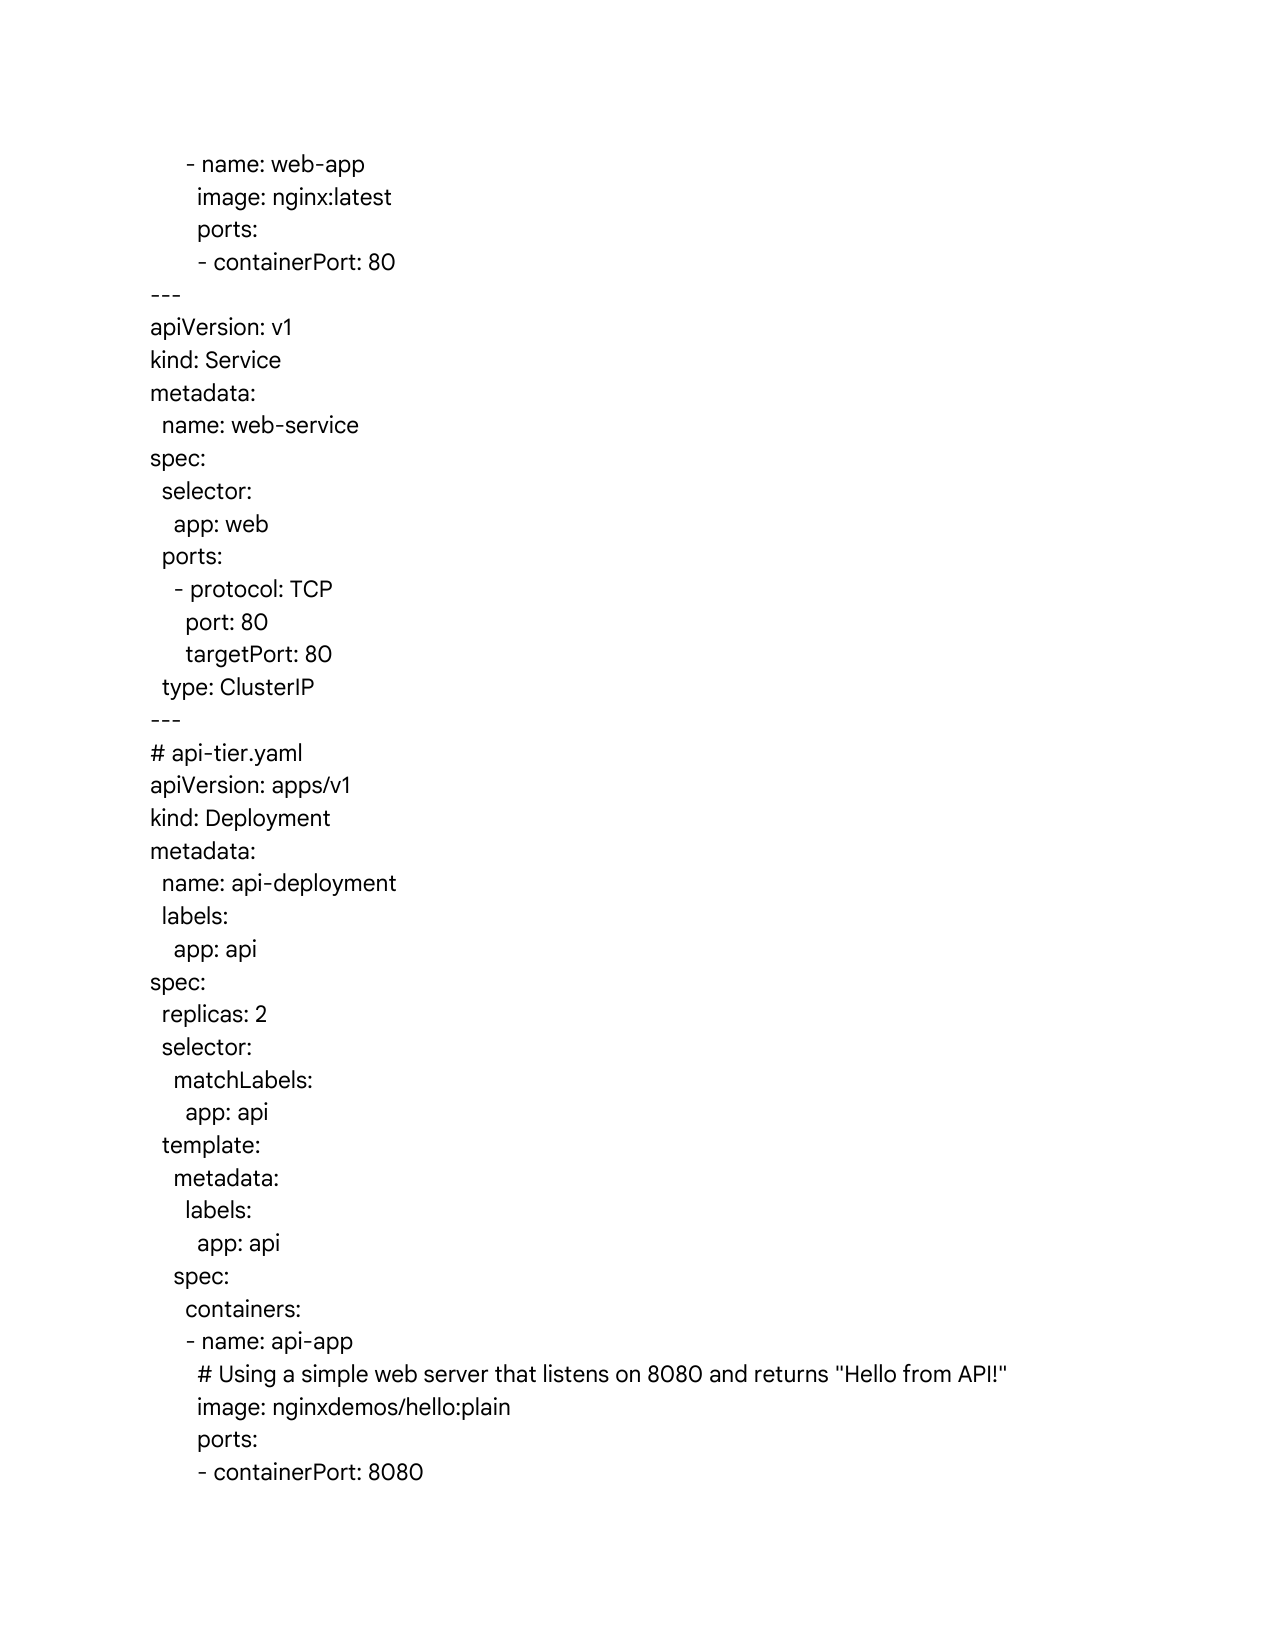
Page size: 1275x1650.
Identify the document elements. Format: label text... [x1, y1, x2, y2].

text app: api [150, 935, 1125, 964]
text apiVersion: apps/v1 [150, 771, 1125, 800]
text port: 80 [150, 608, 1125, 637]
text # api-tier.yaml [150, 739, 1125, 767]
text spec: [150, 1262, 1125, 1291]
text ports: [150, 215, 1125, 244]
text - name: api-app [150, 1327, 1125, 1356]
text ports: [150, 542, 1125, 571]
text - containerPort: 8080 [150, 1458, 1125, 1487]
text image: nginxdemos/hello:plain [150, 1393, 1125, 1422]
text spec: [150, 968, 1125, 996]
text app: api [150, 1229, 1125, 1258]
text apiVersion: v1 [150, 313, 1125, 342]
text labels: [150, 1197, 1125, 1225]
text kind: Deployment [150, 804, 1125, 833]
text app: web [150, 510, 1125, 538]
text name: web-service [150, 412, 1125, 440]
text containers: [150, 1295, 1125, 1323]
text type: ClusterIP [150, 673, 1125, 702]
text spec: [150, 444, 1125, 473]
text metadata: [150, 1164, 1125, 1193]
text template: [150, 1131, 1125, 1160]
text matchLabels: [150, 1066, 1125, 1094]
text - name: web-app [150, 150, 1125, 179]
text --- [150, 706, 1125, 735]
text name: api-deployment [150, 869, 1125, 898]
text targetPort: 80 [150, 641, 1125, 669]
text metadata: [150, 379, 1125, 408]
text kind: Service [150, 346, 1125, 375]
text replicas: 2 [150, 1000, 1125, 1029]
text ports: [150, 1426, 1125, 1454]
text - containerPort: 80 [150, 248, 1125, 277]
text selector: [150, 1033, 1125, 1062]
text # Using a simple web server that listens on 8080 and returns "Hello from API!" [150, 1360, 1125, 1389]
text - protocol: TCP [150, 575, 1125, 604]
text app: api [150, 1098, 1125, 1127]
text selector: [150, 477, 1125, 506]
text metadata: [150, 837, 1125, 866]
text image: nginx:latest [150, 183, 1125, 211]
text --- [150, 281, 1125, 309]
text labels: [150, 902, 1125, 931]
